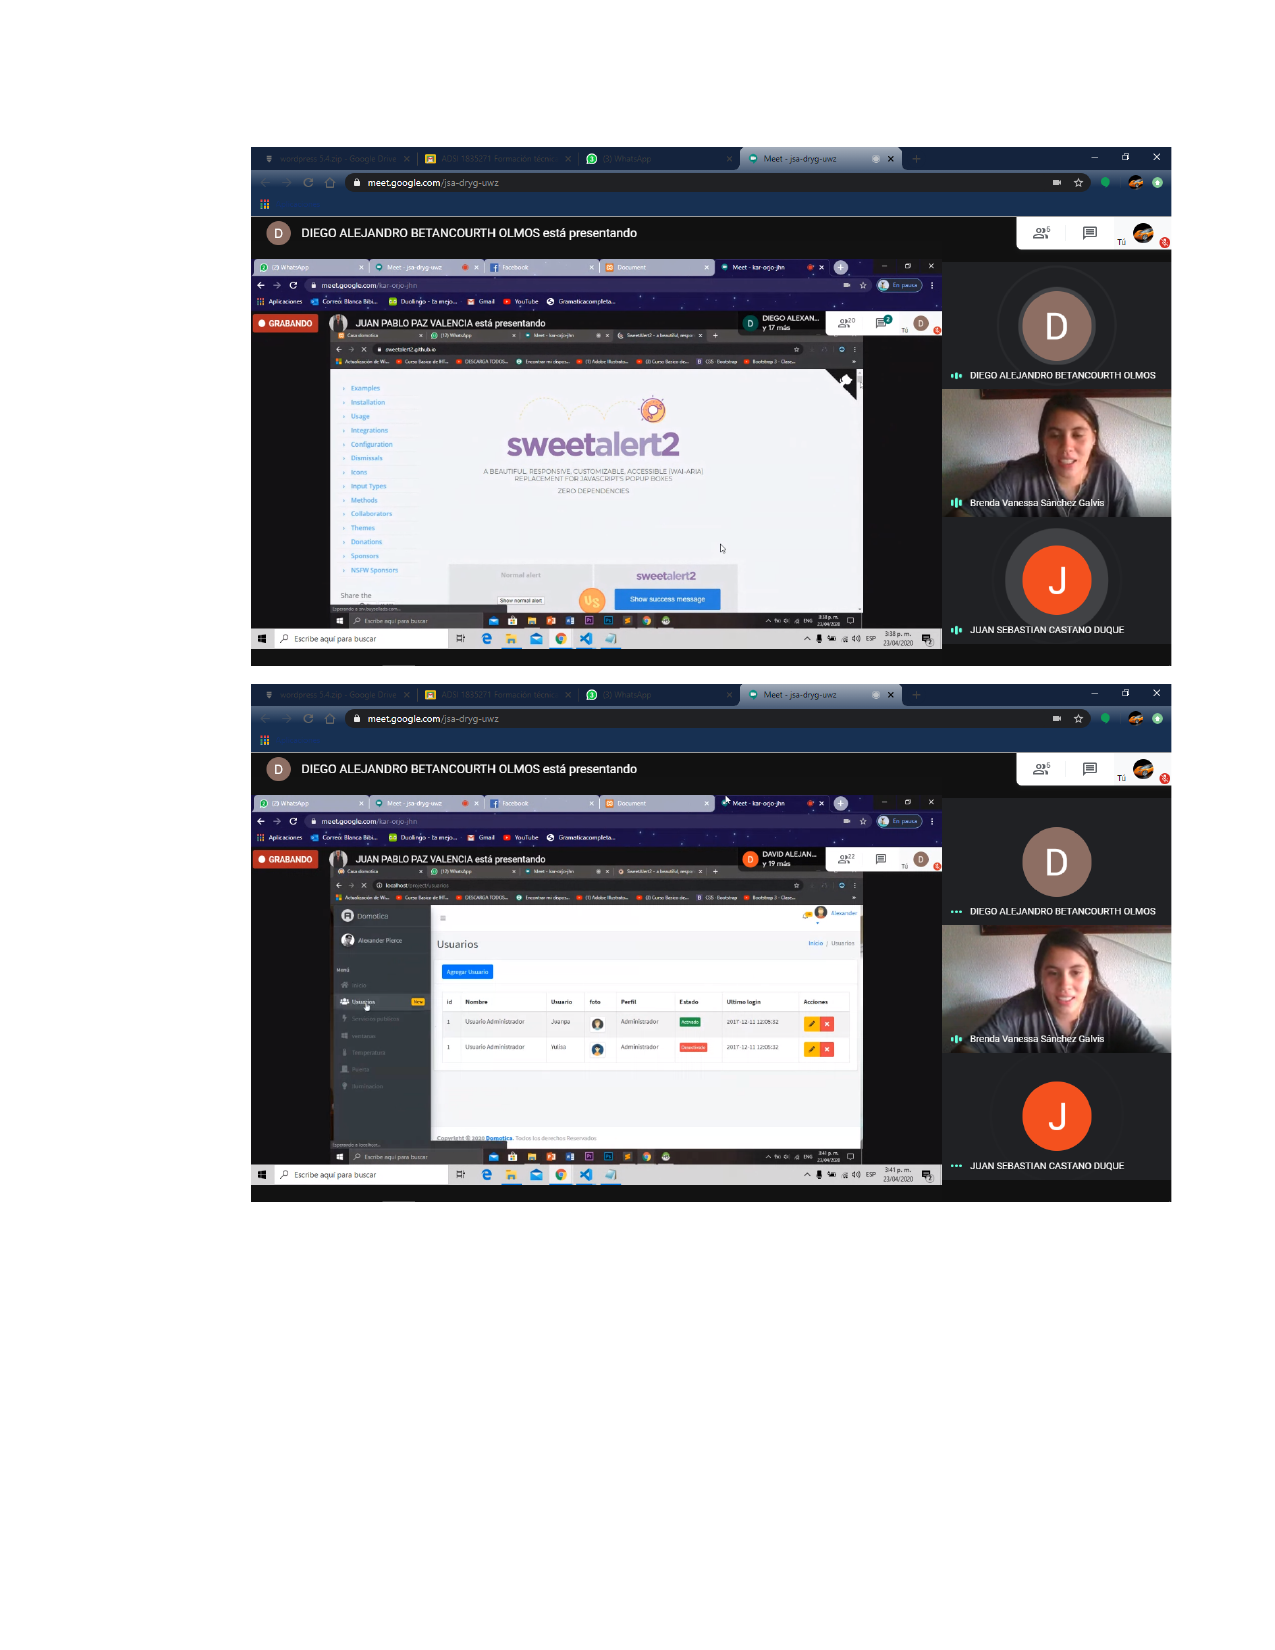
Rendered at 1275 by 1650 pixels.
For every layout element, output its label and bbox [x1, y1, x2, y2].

picture [251, 147, 1172, 666]
picture [251, 684, 1172, 1202]
